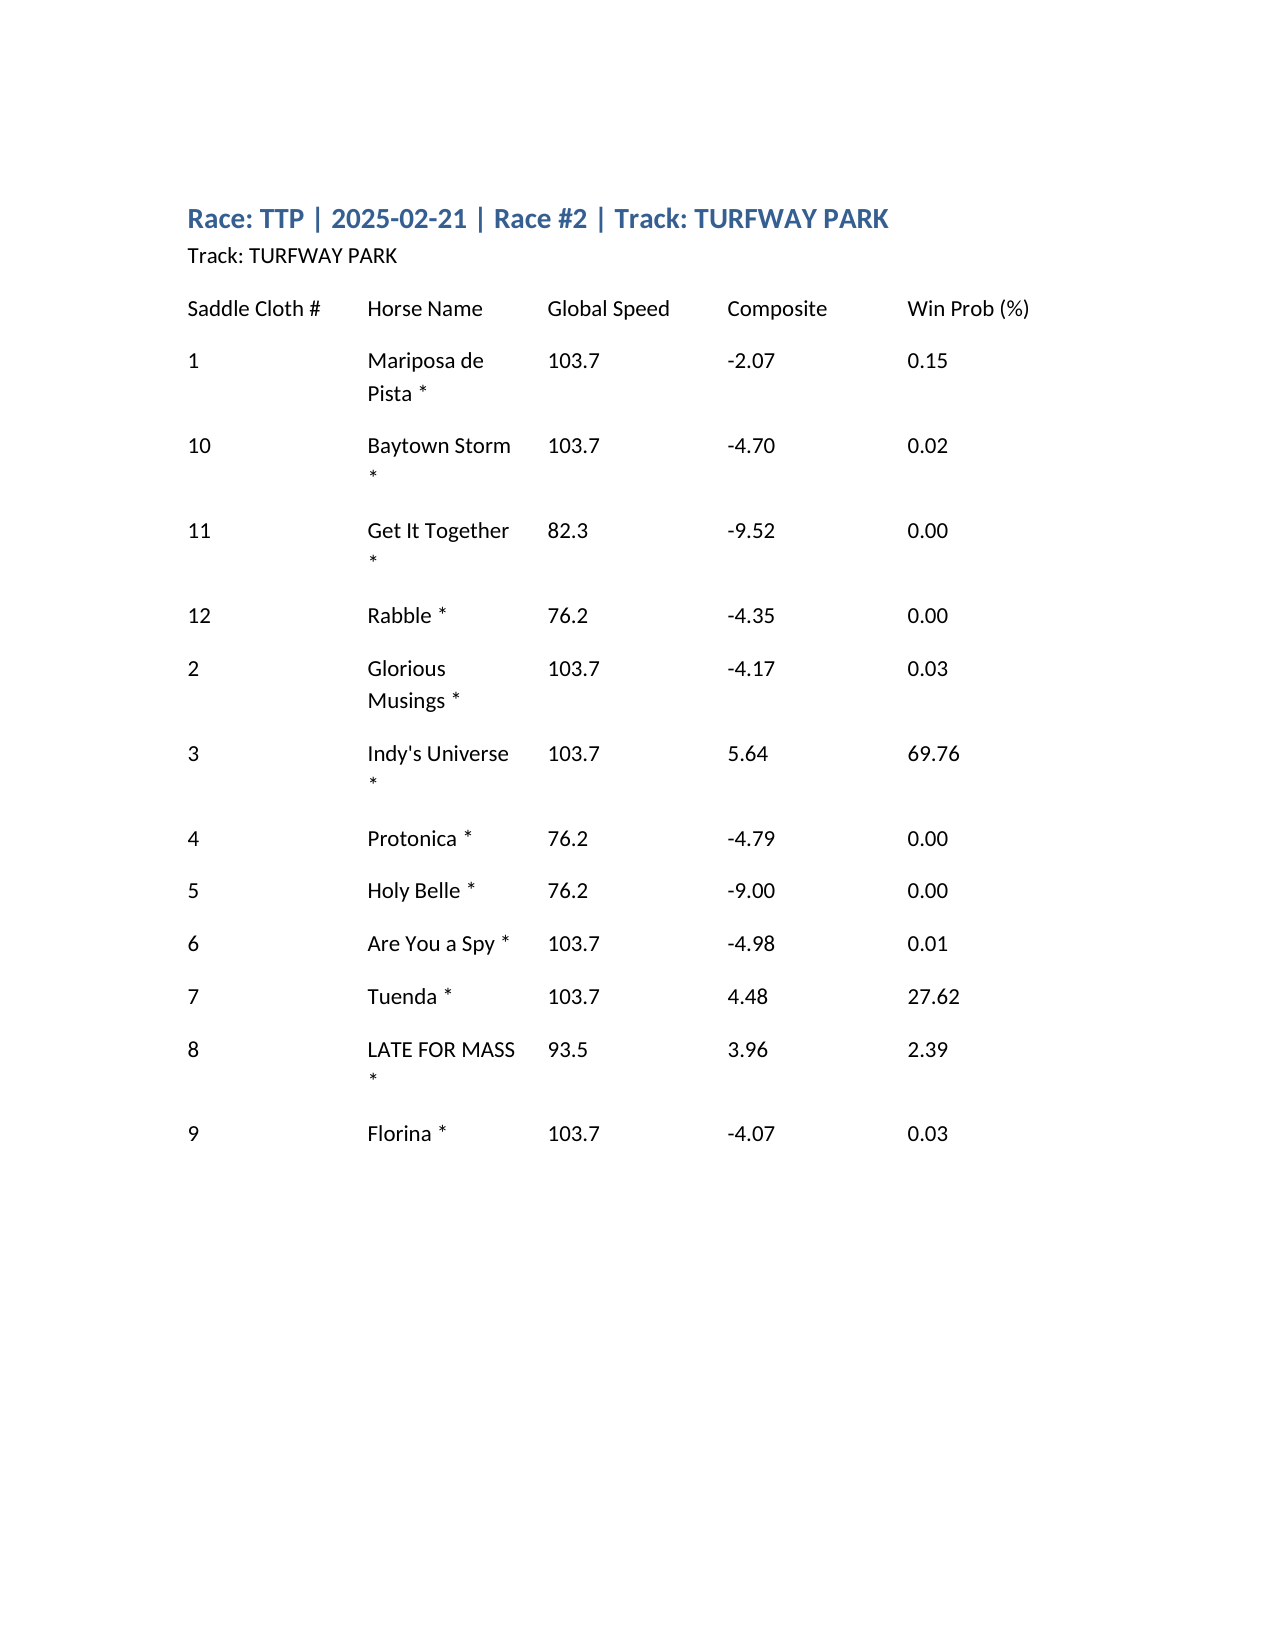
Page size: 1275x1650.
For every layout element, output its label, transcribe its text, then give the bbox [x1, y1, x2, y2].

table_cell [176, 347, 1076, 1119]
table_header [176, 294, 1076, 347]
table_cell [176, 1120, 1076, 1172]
subtitle Race: TTP | 2025-02-21 | Race #2 | Track: TURFWAY PARK [187, 200, 1087, 236]
text Track: TURFWAY PARK [187, 241, 1087, 269]
